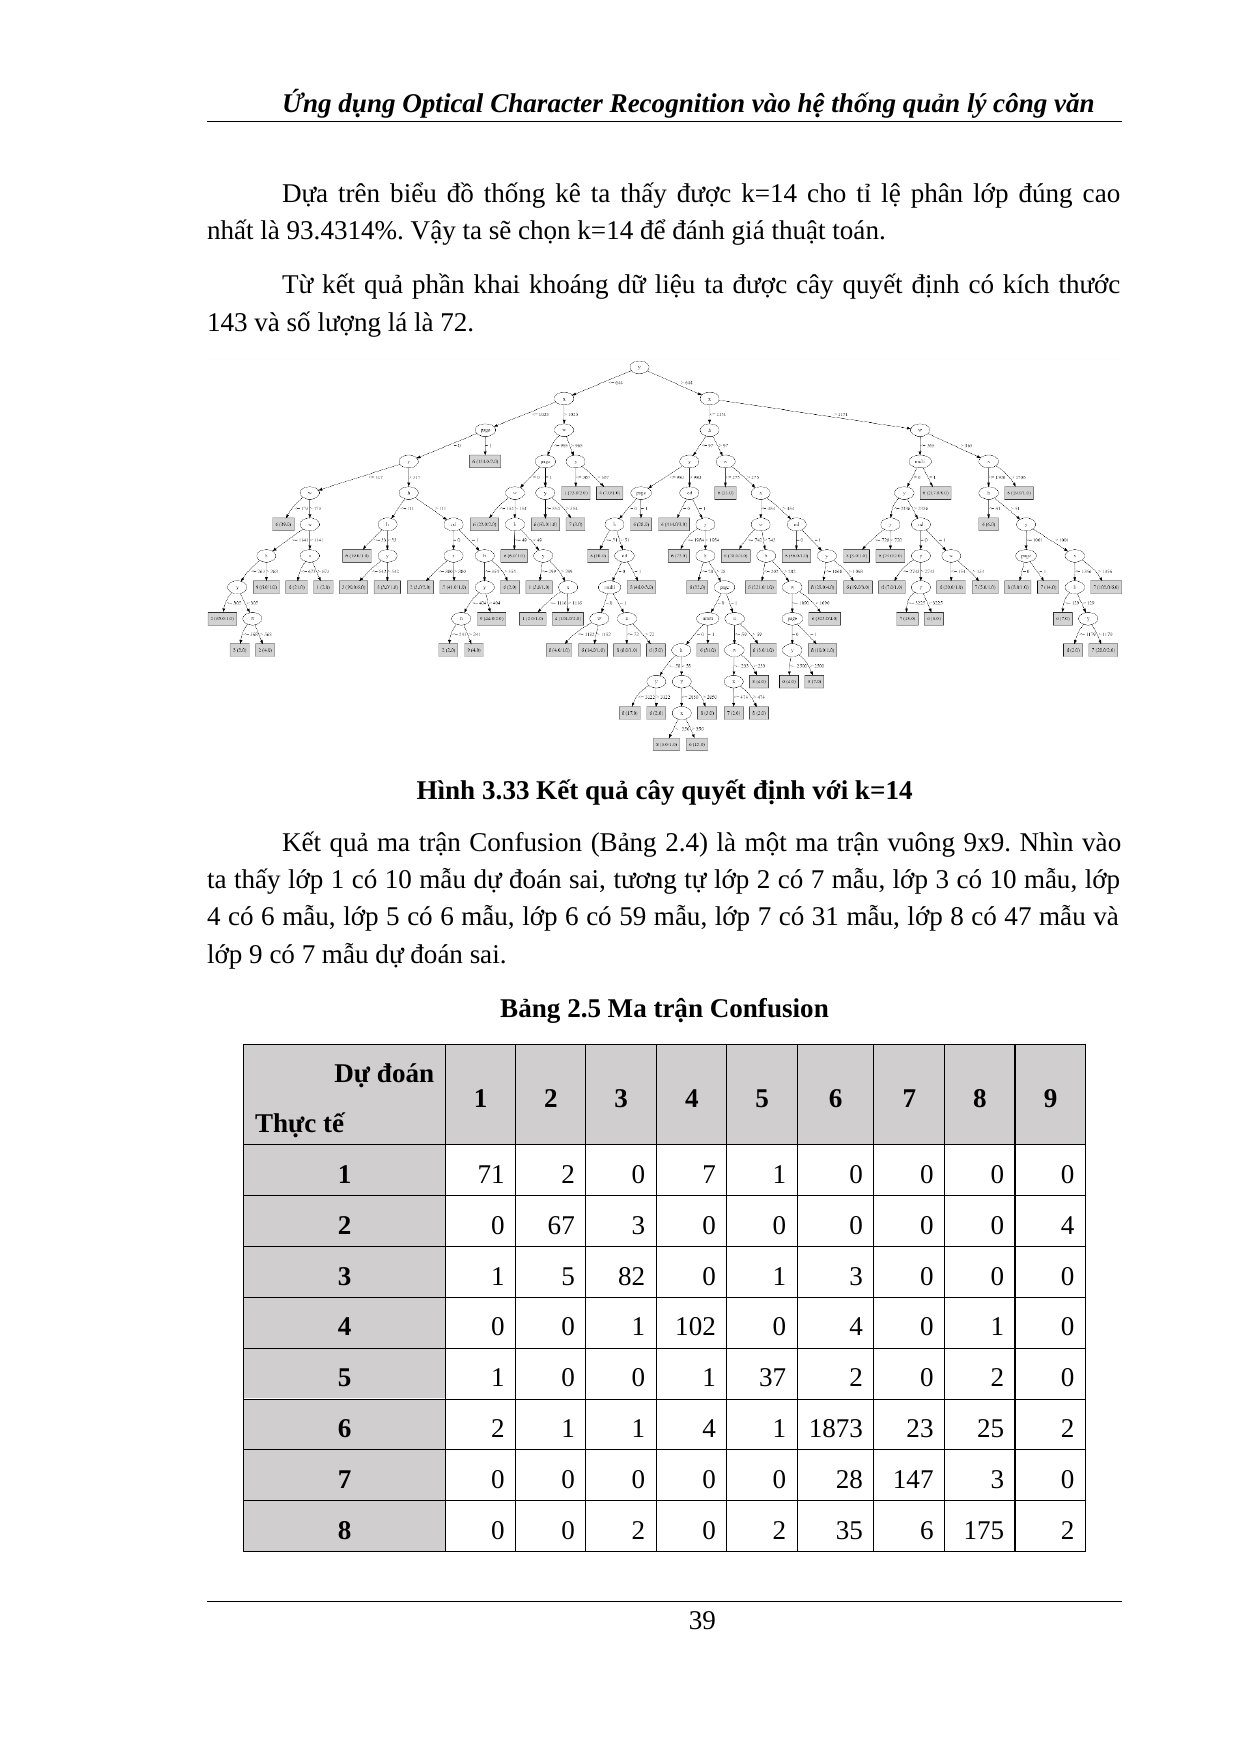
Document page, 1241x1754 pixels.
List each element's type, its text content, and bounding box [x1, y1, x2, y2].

table_header 6 [798, 1045, 873, 1144]
table_cell 2 [798, 1349, 873, 1398]
table_header 2 [516, 1045, 585, 1144]
table_cell 0 [1016, 1247, 1085, 1297]
table_cell 0 [945, 1145, 1014, 1195]
table_cell 0 [657, 1450, 726, 1500]
table_cell 175 [945, 1501, 1014, 1551]
table_cell 147 [874, 1450, 944, 1500]
table_cell 1 [586, 1400, 656, 1449]
table_cell 35 [798, 1501, 873, 1551]
table_cell 0 [657, 1501, 726, 1551]
table_header 1 [446, 1045, 515, 1144]
table_cell 0 [874, 1298, 944, 1348]
table_cell 1 [244, 1145, 445, 1195]
table_cell 0 [516, 1298, 585, 1348]
table_cell 0 [798, 1145, 873, 1195]
table_cell 0 [874, 1247, 944, 1297]
table_cell 4 [798, 1298, 873, 1348]
text Từ kết quả phần khai khoáng dữ liệu ta được cây quyết định có kích thước 143 và số lượng lá là 72. [207, 268, 1122, 337]
table_cell 0 [945, 1247, 1014, 1297]
table_cell 0 [586, 1349, 656, 1398]
table_cell 0 [727, 1298, 797, 1348]
table_cell 0 [1016, 1145, 1085, 1195]
table_cell 2 [1016, 1400, 1085, 1449]
table_cell 2 [727, 1501, 797, 1551]
table_cell 28 [798, 1450, 873, 1500]
table_cell 1873 [798, 1400, 873, 1449]
table_cell 1 [727, 1400, 797, 1449]
table_cell 1 [446, 1247, 515, 1297]
table_cell 0 [516, 1349, 585, 1398]
text Dựa trên biểu đồ thống kê ta thấy được k=14 cho tỉ lệ phân lớp đúng cao nhất là 93.4314%. Vậy ta sẽ chọn k=14 để đánh giá thuật toán. [207, 177, 1122, 246]
table_cell 1 [657, 1349, 726, 1398]
table_cell 37 [727, 1349, 797, 1398]
table_cell 0 [657, 1196, 726, 1246]
table_cell 82 [586, 1247, 656, 1297]
table_cell 2 [586, 1501, 656, 1551]
table_cell 0 [945, 1196, 1014, 1246]
table_header 5 [727, 1045, 797, 1144]
table_cell 0 [1016, 1450, 1085, 1500]
table_cell 3 [586, 1196, 656, 1246]
table_cell 1 [586, 1298, 656, 1348]
table_cell 25 [945, 1400, 1014, 1449]
table_header 3 [586, 1045, 656, 1144]
table_cell 0 [446, 1501, 515, 1551]
table_cell 7 [244, 1450, 445, 1500]
picture [206, 359, 1123, 752]
table_cell 6 [874, 1501, 944, 1551]
table_cell 71 [446, 1145, 515, 1195]
table_cell 0 [446, 1196, 515, 1246]
table_cell 3 [945, 1450, 1014, 1500]
table_cell 5 [516, 1247, 585, 1297]
table_cell 0 [586, 1145, 656, 1195]
table_cell 2 [516, 1145, 585, 1195]
table_cell 1 [516, 1400, 585, 1449]
table_cell 2 [446, 1400, 515, 1449]
table_cell 0 [874, 1145, 944, 1195]
table_cell 2 [244, 1196, 445, 1246]
table_cell 1 [945, 1298, 1014, 1348]
table_cell 2 [945, 1349, 1014, 1398]
table_cell 0 [657, 1247, 726, 1297]
table_cell 4 [657, 1400, 726, 1449]
table_cell 4 [1016, 1196, 1085, 1246]
table_cell 8 [244, 1501, 445, 1551]
table_cell 3 [798, 1247, 873, 1297]
table_header Dự đoán Thực tế [244, 1045, 445, 1144]
table_cell 3 [244, 1247, 445, 1297]
table_cell 1 [727, 1145, 797, 1195]
table_cell 5 [244, 1349, 445, 1398]
table_cell 0 [727, 1196, 797, 1246]
table_cell 0 [1016, 1349, 1085, 1398]
table_cell 4 [244, 1298, 445, 1348]
table_header 9 [1016, 1045, 1085, 1144]
table_cell 102 [657, 1298, 726, 1348]
table_cell 0 [874, 1196, 944, 1246]
table_cell 1 [446, 1349, 515, 1398]
table_cell 0 [516, 1501, 585, 1551]
table_cell 2 [1016, 1501, 1085, 1551]
table_cell 0 [874, 1349, 944, 1398]
table_cell 7 [657, 1145, 726, 1195]
table_header 8 [945, 1045, 1014, 1144]
table_cell 6 [244, 1400, 445, 1449]
table_cell 0 [516, 1450, 585, 1500]
table_cell 0 [1016, 1298, 1085, 1348]
table_cell 0 [727, 1450, 797, 1500]
table_header 4 [657, 1045, 726, 1144]
table_cell 67 [516, 1196, 585, 1246]
table_cell 0 [586, 1450, 656, 1500]
table_cell 0 [446, 1450, 515, 1500]
table_cell 23 [874, 1400, 944, 1449]
text Kết quả ma trận Confusion (Bảng 2.4) là một ma trận vuông 9x9. Nhìn vào ta thấy lớp 1 có 10 mẫu dự đoán sai, tương tự lớp 2 có 7 mẫu, lớp 3 có 10 mẫu, lớp 4 có 6 mẫu, lớp 5 có 6 mẫu, lớp 6 có 59 mẫu, lớp 7 có 31 mẫu, lớp 8 có 47 mẫu và lớp 9 có 7 mẫu dự đoán sai. [207, 826, 1122, 969]
table_header 7 [874, 1045, 944, 1144]
table_cell 0 [798, 1196, 873, 1246]
table_cell 0 [446, 1298, 515, 1348]
table_cell 1 [727, 1247, 797, 1297]
